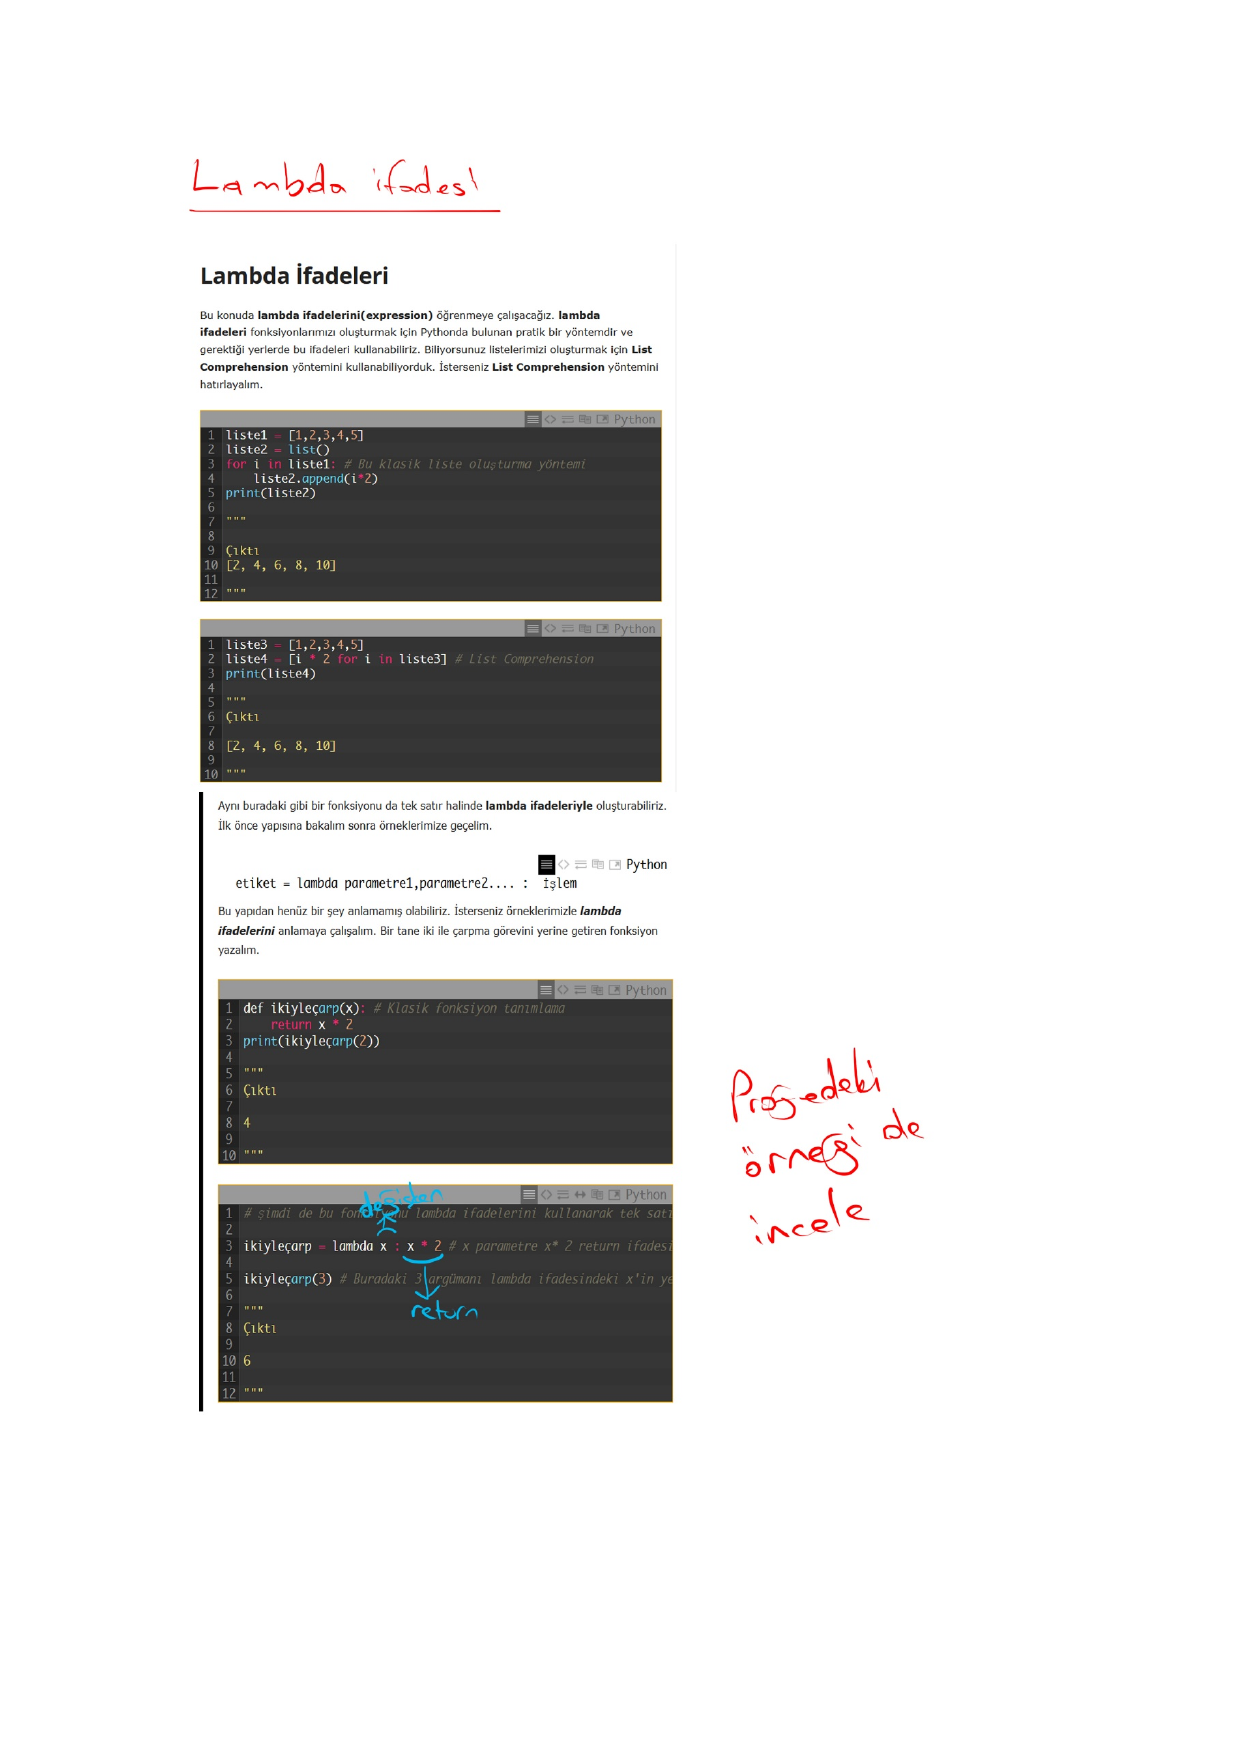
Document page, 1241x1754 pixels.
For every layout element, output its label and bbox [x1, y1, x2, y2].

picture [147, 147, 1092, 1485]
